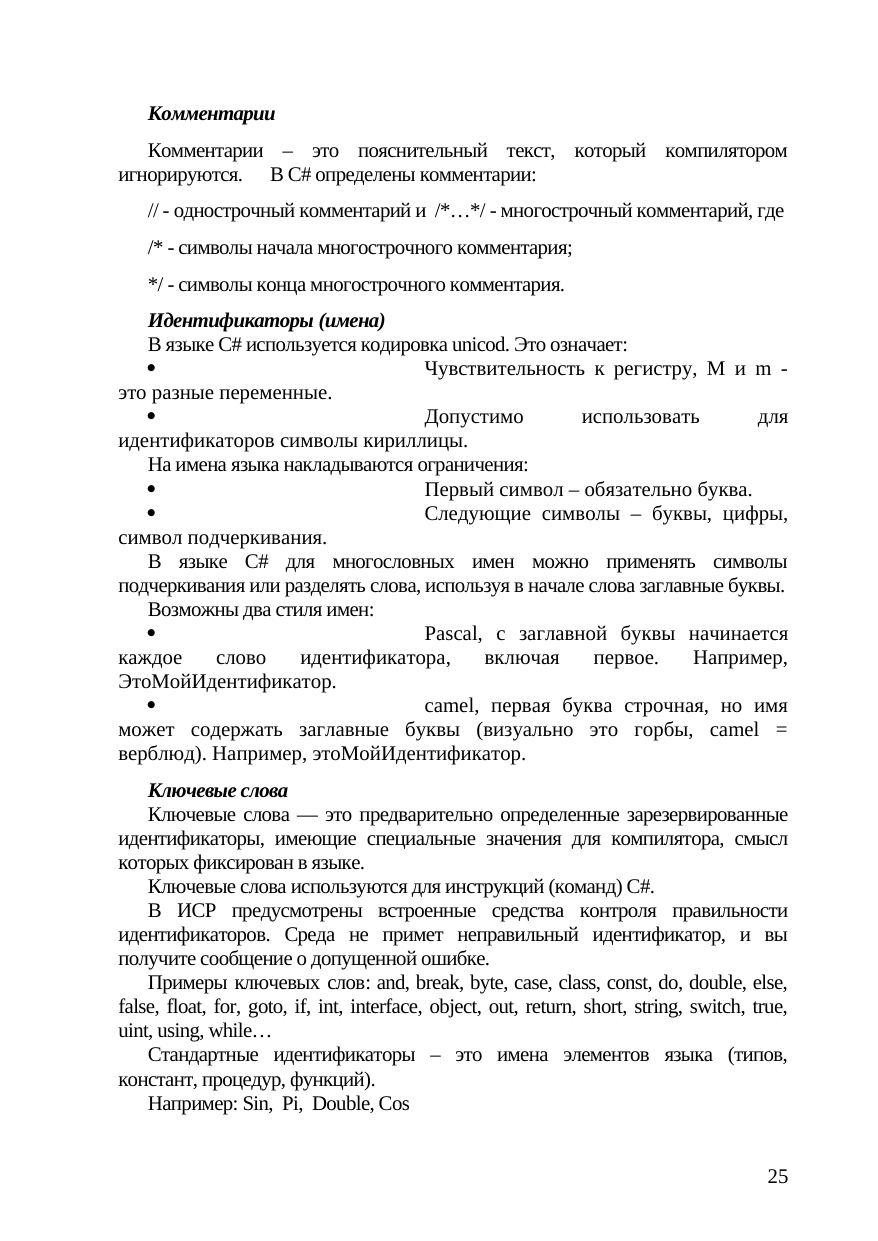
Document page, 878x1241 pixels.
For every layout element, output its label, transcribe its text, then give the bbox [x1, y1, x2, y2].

text В языке C# используется кодировка unicod. Это означает: [118, 332, 788, 356]
text Комментарии – это пояснительный текст, который компилятором игнорируются. В C# определены комментарии: [118, 138, 788, 186]
list Первый символ – обязательно буква. [118, 476, 788, 501]
text Ключевые слова [118, 778, 788, 802]
text Стандартные идентификаторы – это имена элементов языка (типов, констант, процедур, функций). [118, 1042, 788, 1091]
text Идентификаторы (имена) [118, 308, 788, 332]
text Например: Sin, Pi, Double, Cos [118, 1091, 788, 1114]
text В языке C# для многословных имен можно применять символы подчеркивания или разделять слова, используя в начале слова заглавные буквы. [118, 549, 788, 597]
list Pascal, с заглавной буквы начинается каждое слово идентификатора, включая первое. Например, ЭтоМойИдентификатор. [118, 621, 788, 693]
list Допустимо использовать для идентификаторов символы кириллицы. [118, 404, 788, 452]
text Ключевые слова — это предварительно определенные зарезервированные идентификаторы, имеющие специальные значения для компилятора, смысл которых фиксирован в языке. [118, 802, 788, 874]
text Возможны два стиля имен: [118, 597, 788, 621]
text /* - символы начала многострочного комментария; [118, 235, 788, 259]
list Следующие символы – буквы, цифры, символ подчеркивания. [118, 501, 788, 549]
text Примеры ключевых слов: and, break, byte, case, class, const, do, double, else, false, float, for, goto, if, int, interface, object, out, return, short, string, switch, true, uint, using, while… [118, 970, 788, 1042]
text В ИСР предусмотрены встроенные средства контроля правильности идентификаторов. Среда не примет неправильный идентификатор, и вы получите сообщение о допущенной ошибке. [118, 898, 788, 970]
list Чувствительность к регистру, M и m - это разные переменные. [118, 356, 788, 404]
list camel, первая буква строчная, но имя может содержать заглавные буквы (визуально это горбы, camel = верблюд). Например, этоМойИдентификатор. [118, 693, 788, 765]
text Комментарии [118, 101, 788, 125]
text // - однострочный комментарий и /*…*/ - многострочный комментарий, где [118, 198, 788, 222]
text */ - символы конца многострочного комментария. [118, 271, 788, 296]
text На имена языка накладываются ограничения: [118, 452, 788, 476]
text Ключевые слова используются для инструкций (команд) C#. [118, 874, 788, 898]
